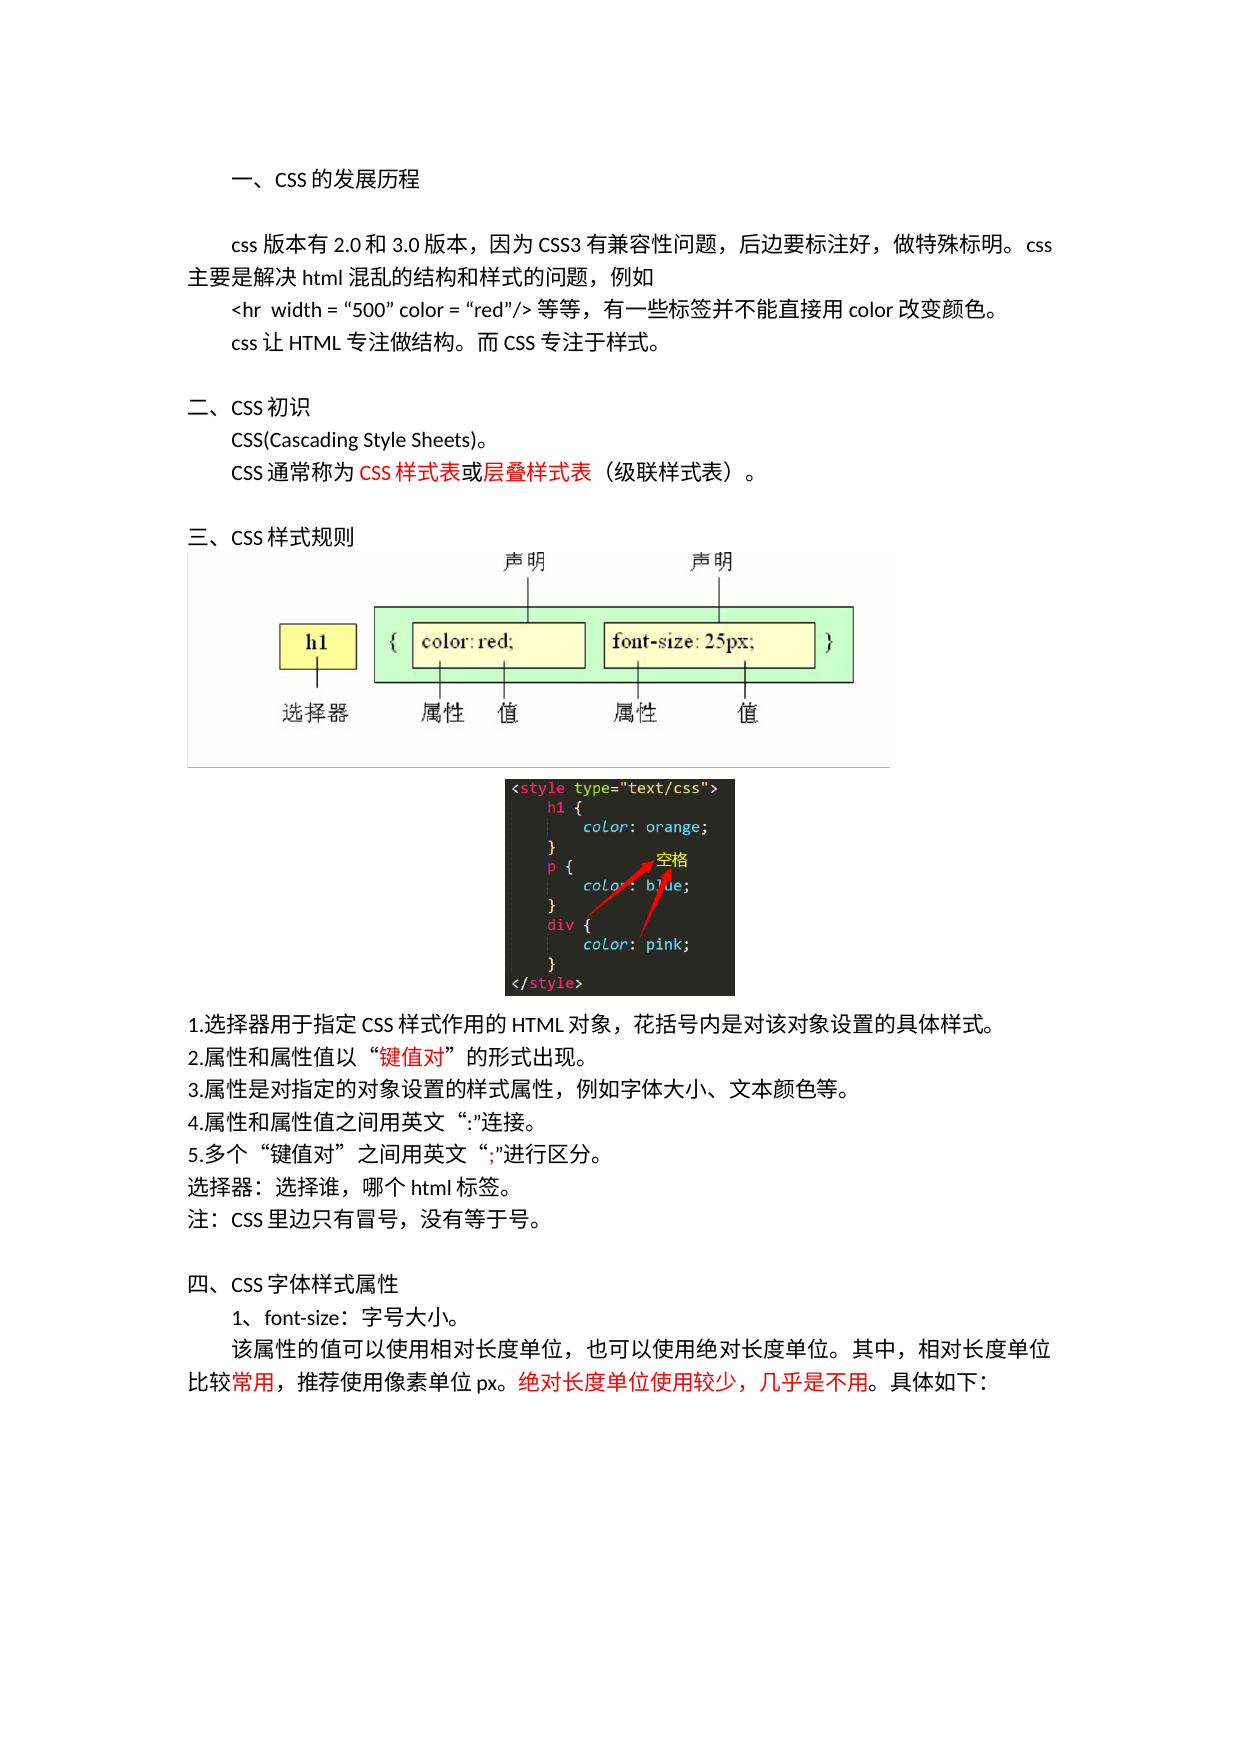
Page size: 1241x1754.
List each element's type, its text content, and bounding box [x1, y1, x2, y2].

list CSS通常称为CSS样式表或层叠样式表（级联样式表）。 [187, 454, 1053, 487]
list 2.属性和属性值以“键值对”的形式出现。 [187, 1039, 1053, 1072]
list CSS(Cascading Style Sheets)。 [187, 422, 1053, 454]
list 选择器：选择谁，哪个html标签。 [187, 1169, 1053, 1202]
list 4.属性和属性值之间用英文“:”连接。 [187, 1104, 1053, 1137]
list 该属性的值可以使用相对长度单位，也可以使用绝对长度单位。其中，相对长度单位比较常用，推荐使用像素单位px。绝对长度单位使用较少，几乎是不用。具体如下： [187, 1332, 1053, 1397]
list 四、CSS字体样式属性 [187, 1267, 1053, 1299]
list css 版本有2.0和3.0版本，因为CSS3有兼容性问题，后边要标注好，做特殊标明。css 主要是解决 html 混乱的结构和样式的问题，例如 [187, 227, 1053, 292]
list css让 HTML 专注做结构。而CSS 专注于样式。 [187, 324, 1053, 357]
list font-size：字号大小。 [187, 1299, 1053, 1332]
list 5.多个“键值对”之间用英文“;”进行区分。 [187, 1137, 1053, 1169]
list 1.选择器用于指定CSS样式作用的HTML对象，花括号内是对该对象设置的具体样式。 [187, 1007, 1053, 1039]
picture [187, 552, 890, 768]
list 3.属性是对指定的对象设置的样式属性，例如字体大小、文本颜色等。 [187, 1072, 1053, 1104]
picture [505, 779, 735, 996]
list 二、CSS初识 [187, 389, 1053, 422]
list 三、CSS样式规则 [187, 519, 1053, 552]
list 注：CSS里边只有冒号，没有等于号。 [187, 1202, 1053, 1234]
list 一、CSS的发展历程 [187, 162, 1053, 194]
list <hr width = “500” color = “red”/> 等等，有一些标签并不能直接用 color 改变颜色。 [187, 292, 1053, 324]
